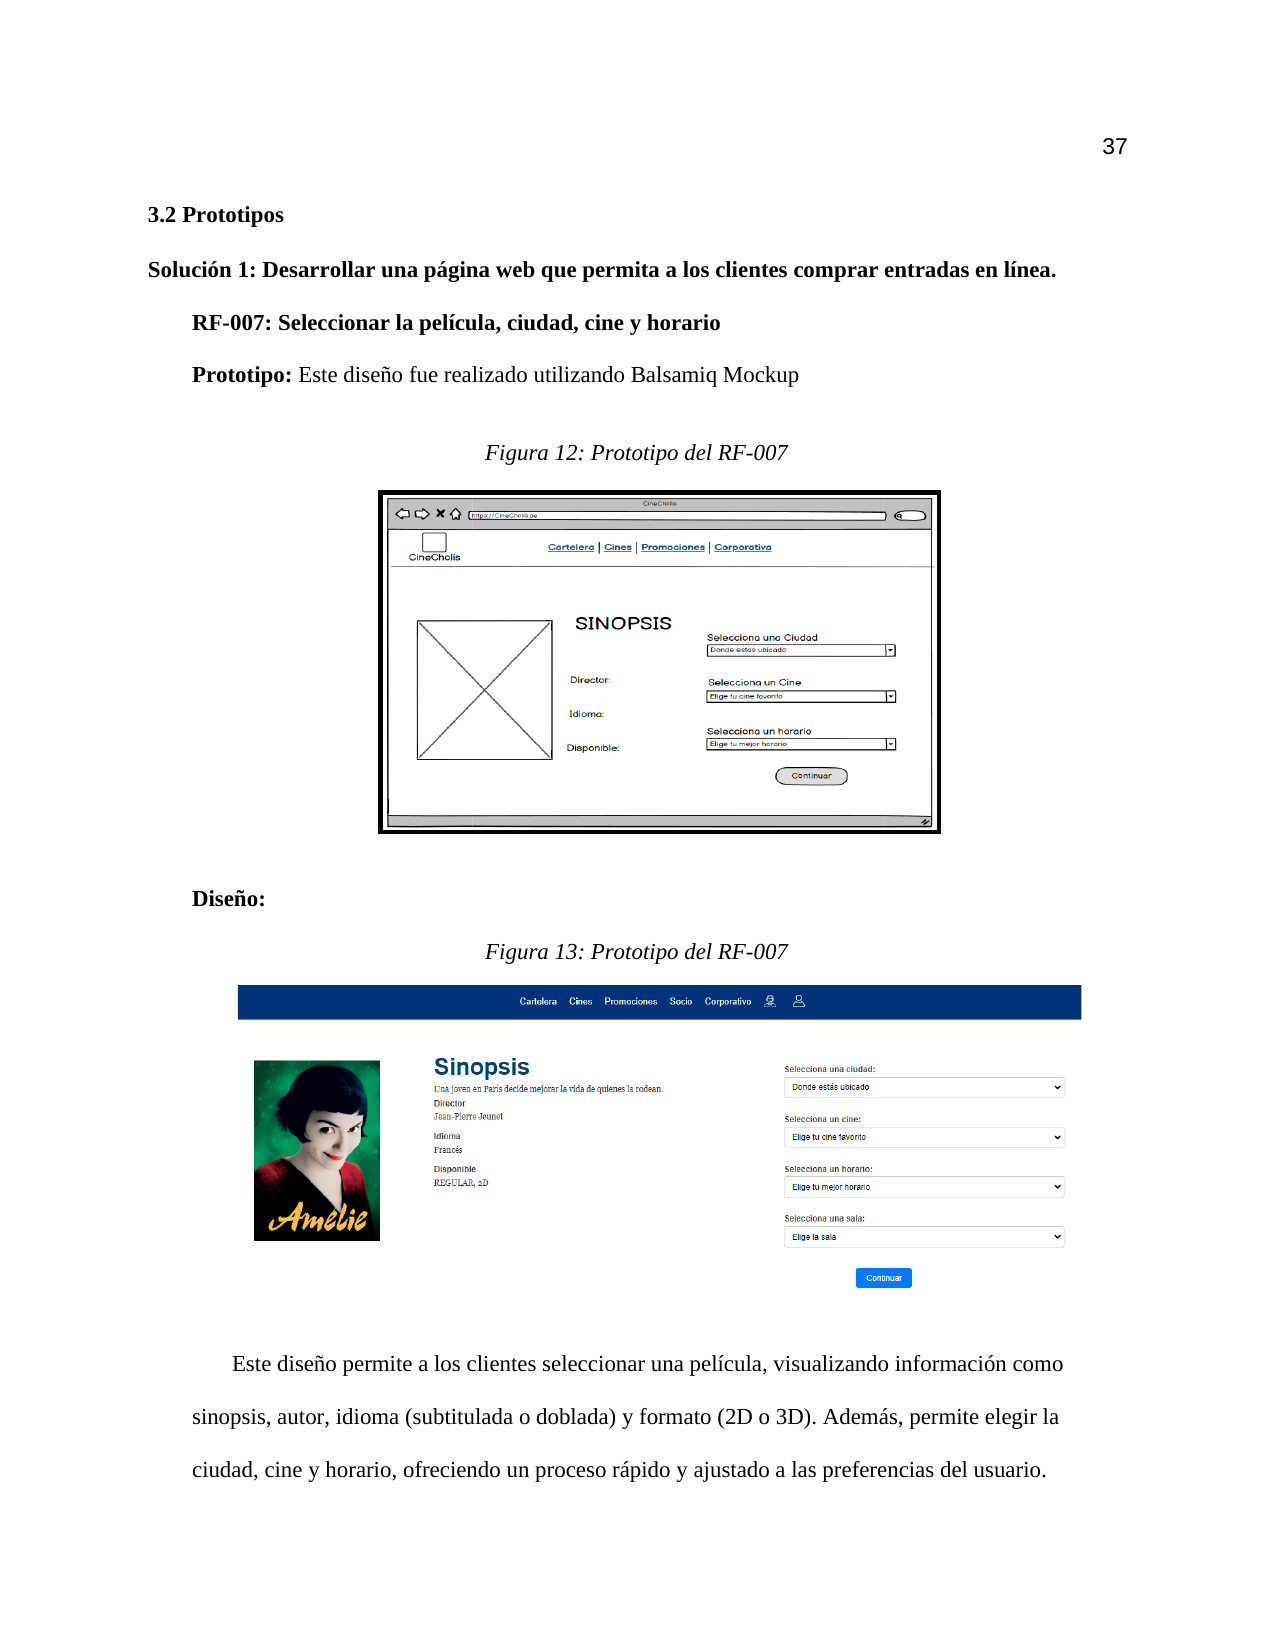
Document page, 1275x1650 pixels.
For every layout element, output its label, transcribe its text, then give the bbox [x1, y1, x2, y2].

subtitle 3.2 Prototipos [148, 201, 1127, 227]
text Este diseño permite a los clientes seleccionar una película, visualizando información como sinopsis, autor, idioma (subtitulada o doblada) y formato (2D o 3D). Además, permite elegir la ciudad, cine y horario, ofreciendo un proceso rápido y ajustado a las preferencias del usuario. [192, 1350, 1127, 1482]
picture [383, 495, 937, 830]
picture [237, 985, 1082, 1299]
text Solución 1: Desarrollar una página web que permita a los clientes comprar entradas en línea. [148, 256, 1127, 282]
text RF-007: Seleccionar la película, ciudad, cine y horario Prototipo: Este diseño fue realizado utilizando Balsamiq Mockup [192, 308, 1127, 388]
text Diseño: [192, 885, 1127, 912]
